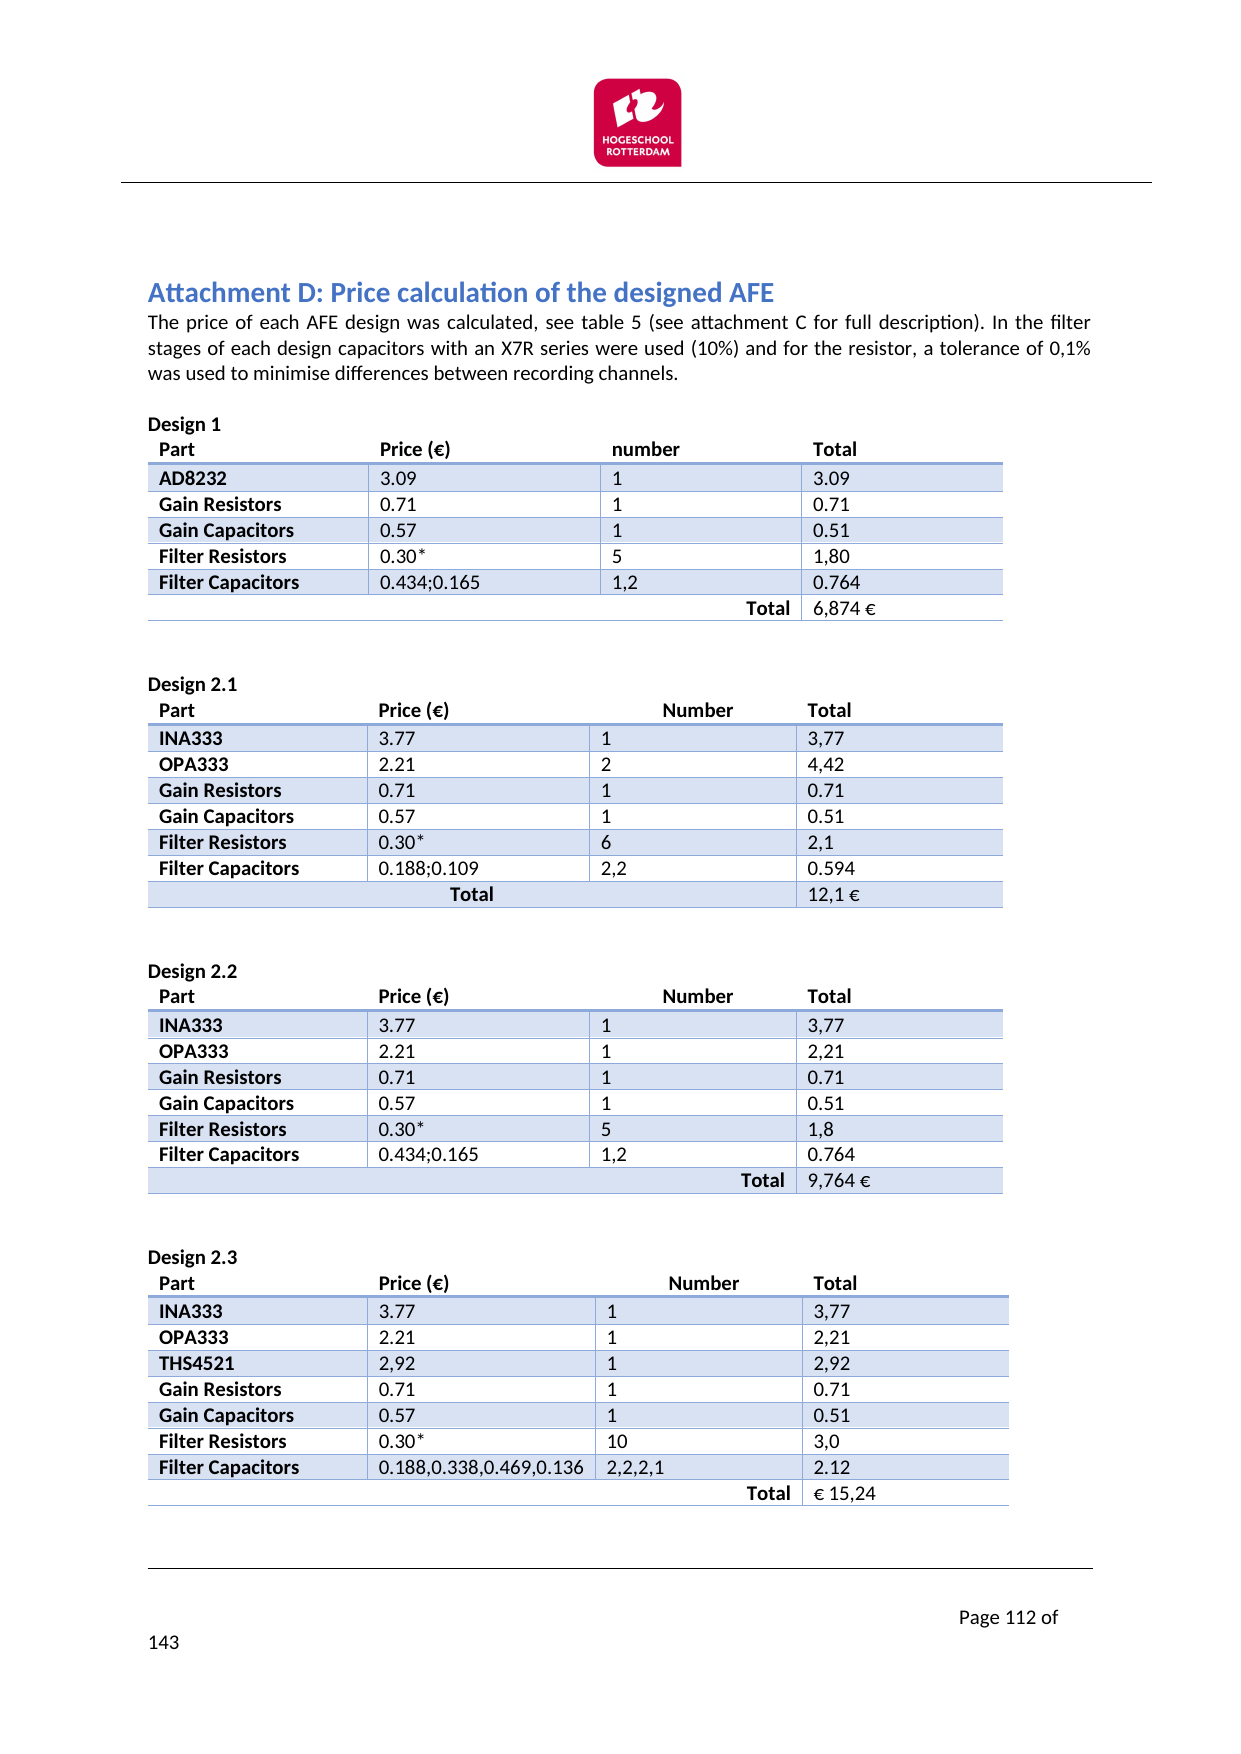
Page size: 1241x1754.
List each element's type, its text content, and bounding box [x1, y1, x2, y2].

table_cell Filter Capacitors [148, 1142, 367, 1167]
table_cell INA333 [148, 1298, 367, 1324]
table_cell 10 [596, 1429, 802, 1453]
table_cell 1,8 [797, 1116, 1003, 1141]
table_cell AD8232 [148, 465, 368, 491]
table_cell Filter Resistors [148, 1116, 367, 1141]
table_cell 1 [596, 1298, 802, 1324]
table_cell 0.57 [368, 1403, 595, 1427]
table_cell 1 [590, 804, 796, 829]
table_cell INA333 [148, 1012, 367, 1037]
text Design 1 [148, 411, 1093, 437]
text The price of each AFE design was calculated, see table 5 (see attachment C for full description). In the filter stages of each design capacitors with an X7R series were used (10%) and for the resistor, a tolerance of 0,1% was used to minimise differences between recording channels. [148, 309, 1093, 386]
table_cell 0.51 [797, 804, 1003, 829]
table_header Number [589, 984, 796, 1009]
table_cell 1,80 [802, 544, 1003, 568]
table_cell 1 [590, 778, 796, 803]
table_cell 0.71 [803, 1377, 1009, 1402]
table_cell 1,2 [601, 570, 801, 594]
table_cell 3.77 [368, 1012, 589, 1037]
table_cell 0.51 [797, 1090, 1003, 1115]
table_cell Filter Capacitors [148, 856, 367, 881]
table_cell 1 [596, 1377, 802, 1402]
table_cell INA333 [148, 726, 367, 751]
table_cell Gain Resistors [148, 1064, 367, 1089]
table_header Price (€) [367, 697, 589, 722]
text Design 2.2 [148, 958, 1093, 983]
table_cell 5 [590, 1116, 796, 1141]
text Design 2.1 [148, 672, 1093, 697]
table_cell Total [148, 1168, 796, 1193]
table_cell 4,42 [797, 752, 1003, 777]
subtitle Attachment D: Price calculation of the designed AFE [148, 274, 1093, 309]
table_cell 0.434;0.165 [369, 570, 600, 594]
table_header Number [589, 697, 796, 722]
table_cell 1 [590, 726, 796, 751]
table_cell Filter Capacitors [148, 1455, 367, 1479]
table_cell 1 [601, 518, 801, 542]
table_cell 12,1 € [797, 882, 1003, 907]
table_cell 2,2,2,1 [596, 1455, 802, 1479]
table_cell 3.77 [368, 726, 589, 751]
table_cell 2.21 [368, 752, 589, 777]
table_header Price (€) [369, 437, 600, 462]
table_cell 1 [596, 1403, 802, 1427]
table_cell 5 [601, 544, 801, 568]
table_cell 0.57 [368, 1090, 589, 1115]
table_cell 3.09 [369, 465, 600, 491]
table_header Total [802, 437, 1003, 462]
table_cell 0.71 [368, 778, 589, 803]
table_cell Gain Resistors [148, 778, 367, 803]
table_cell Filter Resistors [148, 544, 368, 568]
table_cell 0.594 [797, 856, 1003, 881]
table_cell Filter Resistors [148, 1429, 367, 1453]
table_cell Gain Capacitors [148, 1403, 367, 1427]
table_header Part [148, 984, 367, 1009]
table_header Number [595, 1270, 802, 1295]
table_cell 3.09 [802, 465, 1003, 491]
table_cell 3,77 [797, 1012, 1003, 1037]
table_cell 6 [590, 830, 796, 855]
table_header Part [148, 1270, 367, 1295]
table_cell Gain Capacitors [148, 518, 368, 542]
table_cell 6,874 € [802, 595, 1003, 620]
table_header Total [796, 697, 1003, 722]
table_cell 2,21 [803, 1325, 1009, 1350]
table_cell 2,92 [368, 1351, 595, 1376]
table_cell OPA333 [148, 1325, 367, 1350]
table_cell 2.21 [368, 1325, 595, 1350]
table_cell 0.188;0.109 [368, 856, 589, 881]
table_cell 0.764 [797, 1142, 1003, 1167]
table_cell 0.71 [797, 1064, 1003, 1089]
picture [590, 73, 685, 173]
table_cell 0.57 [369, 518, 600, 542]
table_cell 1 [596, 1325, 802, 1350]
table_cell 2,1 [797, 830, 1003, 855]
table_cell THS4521 [148, 1351, 367, 1376]
table_cell 2,2 [590, 856, 796, 881]
table_cell Total [148, 882, 796, 907]
table_header Total [802, 1270, 1009, 1295]
table_cell 1 [590, 1039, 796, 1063]
table_header Price (€) [367, 1270, 595, 1295]
table_cell 0.71 [797, 778, 1003, 803]
table_cell 2.12 [803, 1455, 1009, 1479]
table_cell 0.30* [368, 1116, 589, 1141]
table_cell 2,92 [803, 1351, 1009, 1376]
table_cell 0.71 [802, 492, 1003, 517]
table_cell Total [148, 1480, 802, 1505]
table_cell 1 [590, 1090, 796, 1115]
table_cell 1,2 [590, 1142, 796, 1167]
table_cell 3,0 [803, 1429, 1009, 1453]
table_header Price (€) [367, 984, 589, 1009]
table_cell 0.71 [368, 1064, 589, 1089]
table_cell 9,764 € [797, 1168, 1003, 1193]
table_cell 3,77 [797, 726, 1003, 751]
table_cell 2 [590, 752, 796, 777]
table_cell 1 [590, 1064, 796, 1089]
table_cell 0.51 [803, 1403, 1009, 1427]
table_cell 1 [596, 1351, 802, 1376]
table_cell Gain Capacitors [148, 1090, 367, 1115]
table_cell 1 [601, 492, 801, 517]
table_cell 0.71 [368, 1377, 595, 1402]
table_cell € 15,24 [803, 1480, 1009, 1505]
table_header Part [148, 437, 368, 462]
table_cell 0.434;0.165 [368, 1142, 589, 1167]
table_header Part [148, 697, 367, 722]
table_header number [600, 437, 802, 462]
table_cell 0.51 [802, 518, 1003, 542]
table_cell Gain Resistors [148, 492, 368, 517]
table_cell OPA333 [148, 1039, 367, 1063]
table_cell 0.57 [368, 804, 589, 829]
text Design 2.3 [148, 1244, 1093, 1270]
table_cell 1 [601, 465, 801, 491]
table_cell Gain Capacitors [148, 804, 367, 829]
table_cell OPA333 [148, 752, 367, 777]
table_cell Total [148, 595, 801, 620]
table_cell 1 [590, 1012, 796, 1037]
table_cell 0.71 [369, 492, 600, 517]
table_cell 0.30* [369, 544, 600, 568]
table_cell 0.188,0.338,0.469,0.136 [368, 1455, 595, 1479]
table_header Total [796, 984, 1003, 1009]
table_cell 3.77 [368, 1298, 595, 1324]
table_cell 0.30* [368, 830, 589, 855]
table_cell 0.764 [802, 570, 1003, 594]
table_cell Filter Resistors [148, 830, 367, 855]
table_cell 3,77 [803, 1298, 1009, 1324]
table_cell 2.21 [368, 1039, 589, 1063]
table_cell Gain Resistors [148, 1377, 367, 1402]
table_cell 0.30* [368, 1429, 595, 1453]
table_cell 2,21 [797, 1039, 1003, 1063]
table_cell Filter Capacitors [148, 570, 368, 594]
